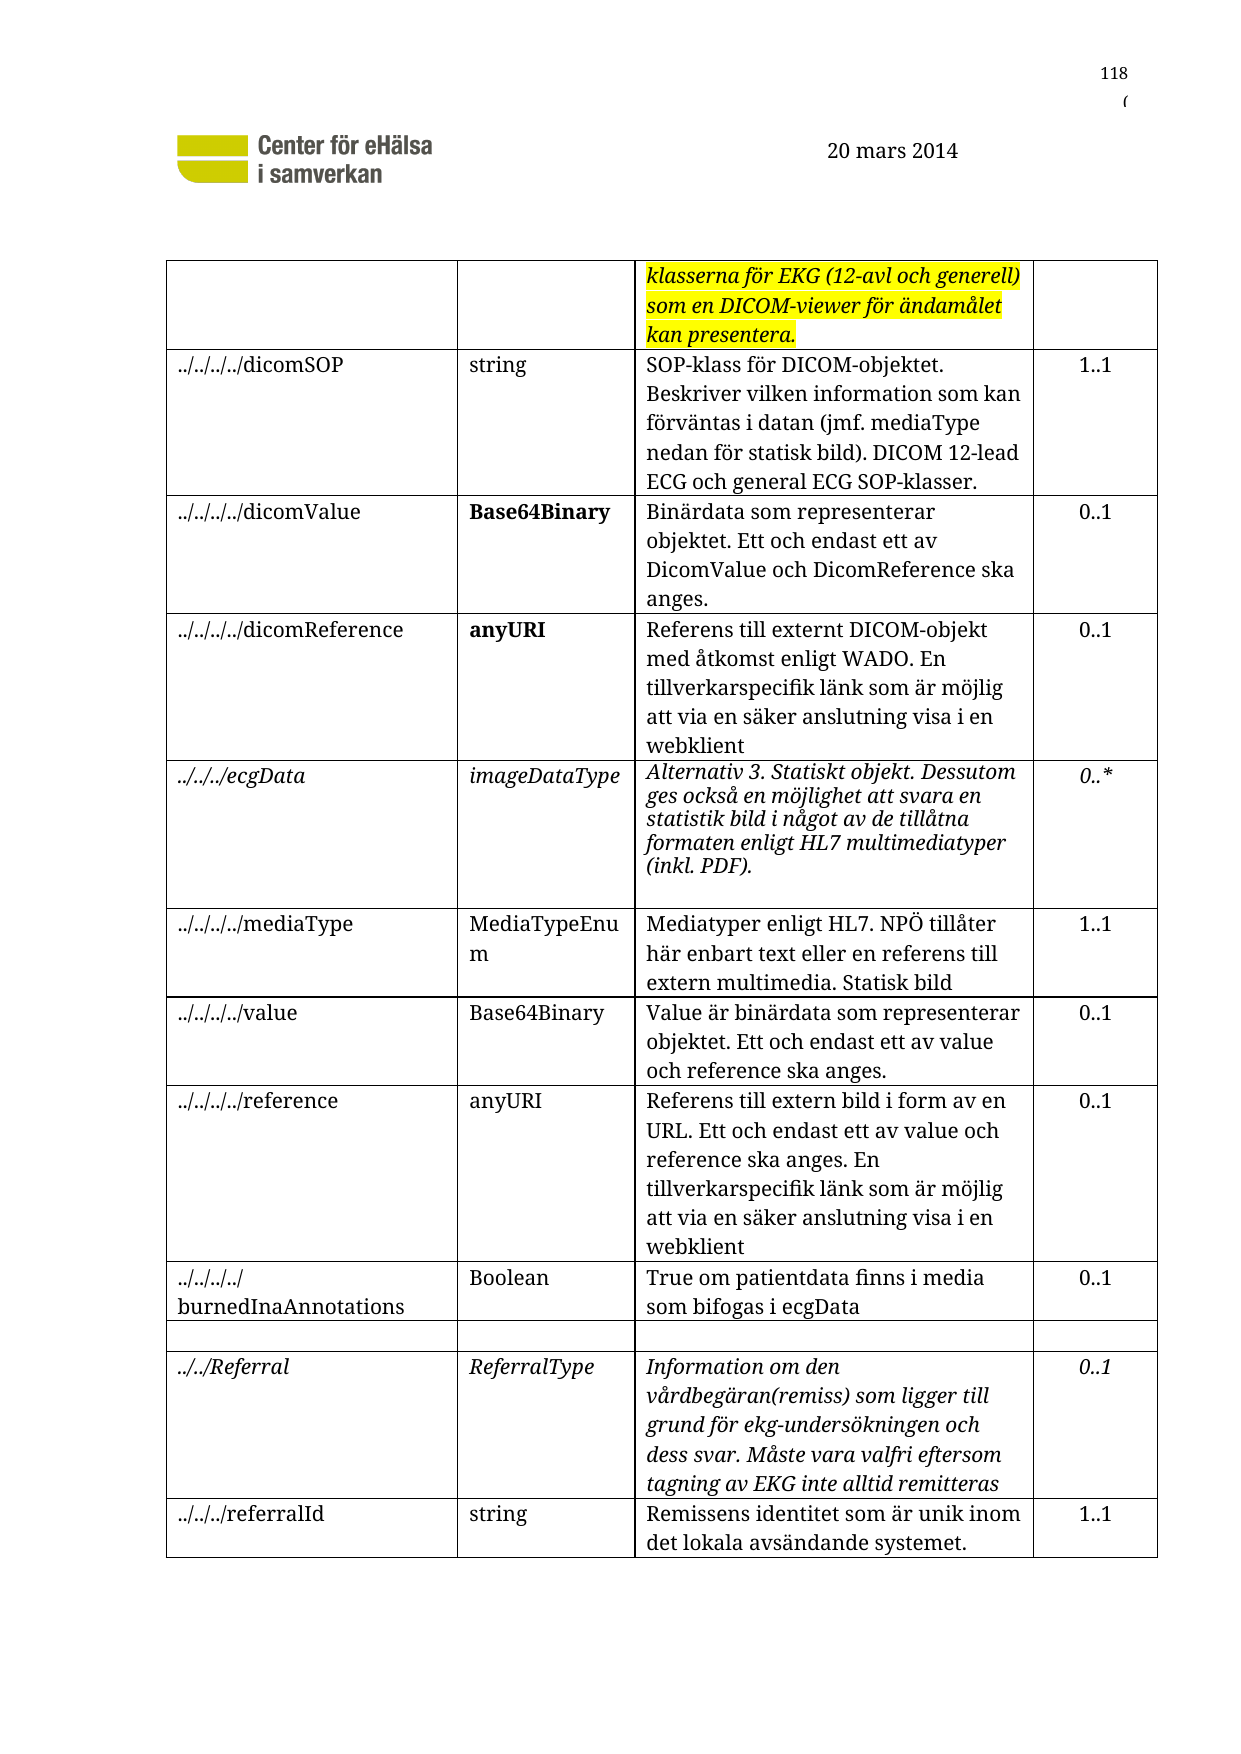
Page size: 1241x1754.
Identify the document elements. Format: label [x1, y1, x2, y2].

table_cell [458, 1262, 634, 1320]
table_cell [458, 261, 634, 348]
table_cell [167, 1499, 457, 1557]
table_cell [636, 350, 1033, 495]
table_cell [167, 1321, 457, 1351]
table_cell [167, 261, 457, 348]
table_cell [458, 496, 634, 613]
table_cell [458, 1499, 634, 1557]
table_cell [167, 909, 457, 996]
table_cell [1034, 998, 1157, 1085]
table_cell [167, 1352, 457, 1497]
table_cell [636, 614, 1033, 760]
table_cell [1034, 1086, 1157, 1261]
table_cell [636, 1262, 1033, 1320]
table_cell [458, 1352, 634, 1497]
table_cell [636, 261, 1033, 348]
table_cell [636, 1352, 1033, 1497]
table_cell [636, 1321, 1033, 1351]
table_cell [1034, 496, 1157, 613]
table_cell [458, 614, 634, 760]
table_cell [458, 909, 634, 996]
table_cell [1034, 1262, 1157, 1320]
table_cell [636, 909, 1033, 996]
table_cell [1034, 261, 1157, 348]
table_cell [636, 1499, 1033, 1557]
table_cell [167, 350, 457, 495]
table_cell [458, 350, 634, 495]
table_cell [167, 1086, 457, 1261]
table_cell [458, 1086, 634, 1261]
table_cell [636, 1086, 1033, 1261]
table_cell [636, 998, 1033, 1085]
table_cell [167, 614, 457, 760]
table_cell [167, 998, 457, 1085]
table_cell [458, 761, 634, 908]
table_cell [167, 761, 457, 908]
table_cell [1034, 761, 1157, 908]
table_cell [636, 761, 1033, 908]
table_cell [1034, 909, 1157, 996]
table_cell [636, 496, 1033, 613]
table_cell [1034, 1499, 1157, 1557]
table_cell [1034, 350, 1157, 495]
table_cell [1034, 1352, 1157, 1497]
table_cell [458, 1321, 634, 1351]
picture [177, 135, 432, 183]
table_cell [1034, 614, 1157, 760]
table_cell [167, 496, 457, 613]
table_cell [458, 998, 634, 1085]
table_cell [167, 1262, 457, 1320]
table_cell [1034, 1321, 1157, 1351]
